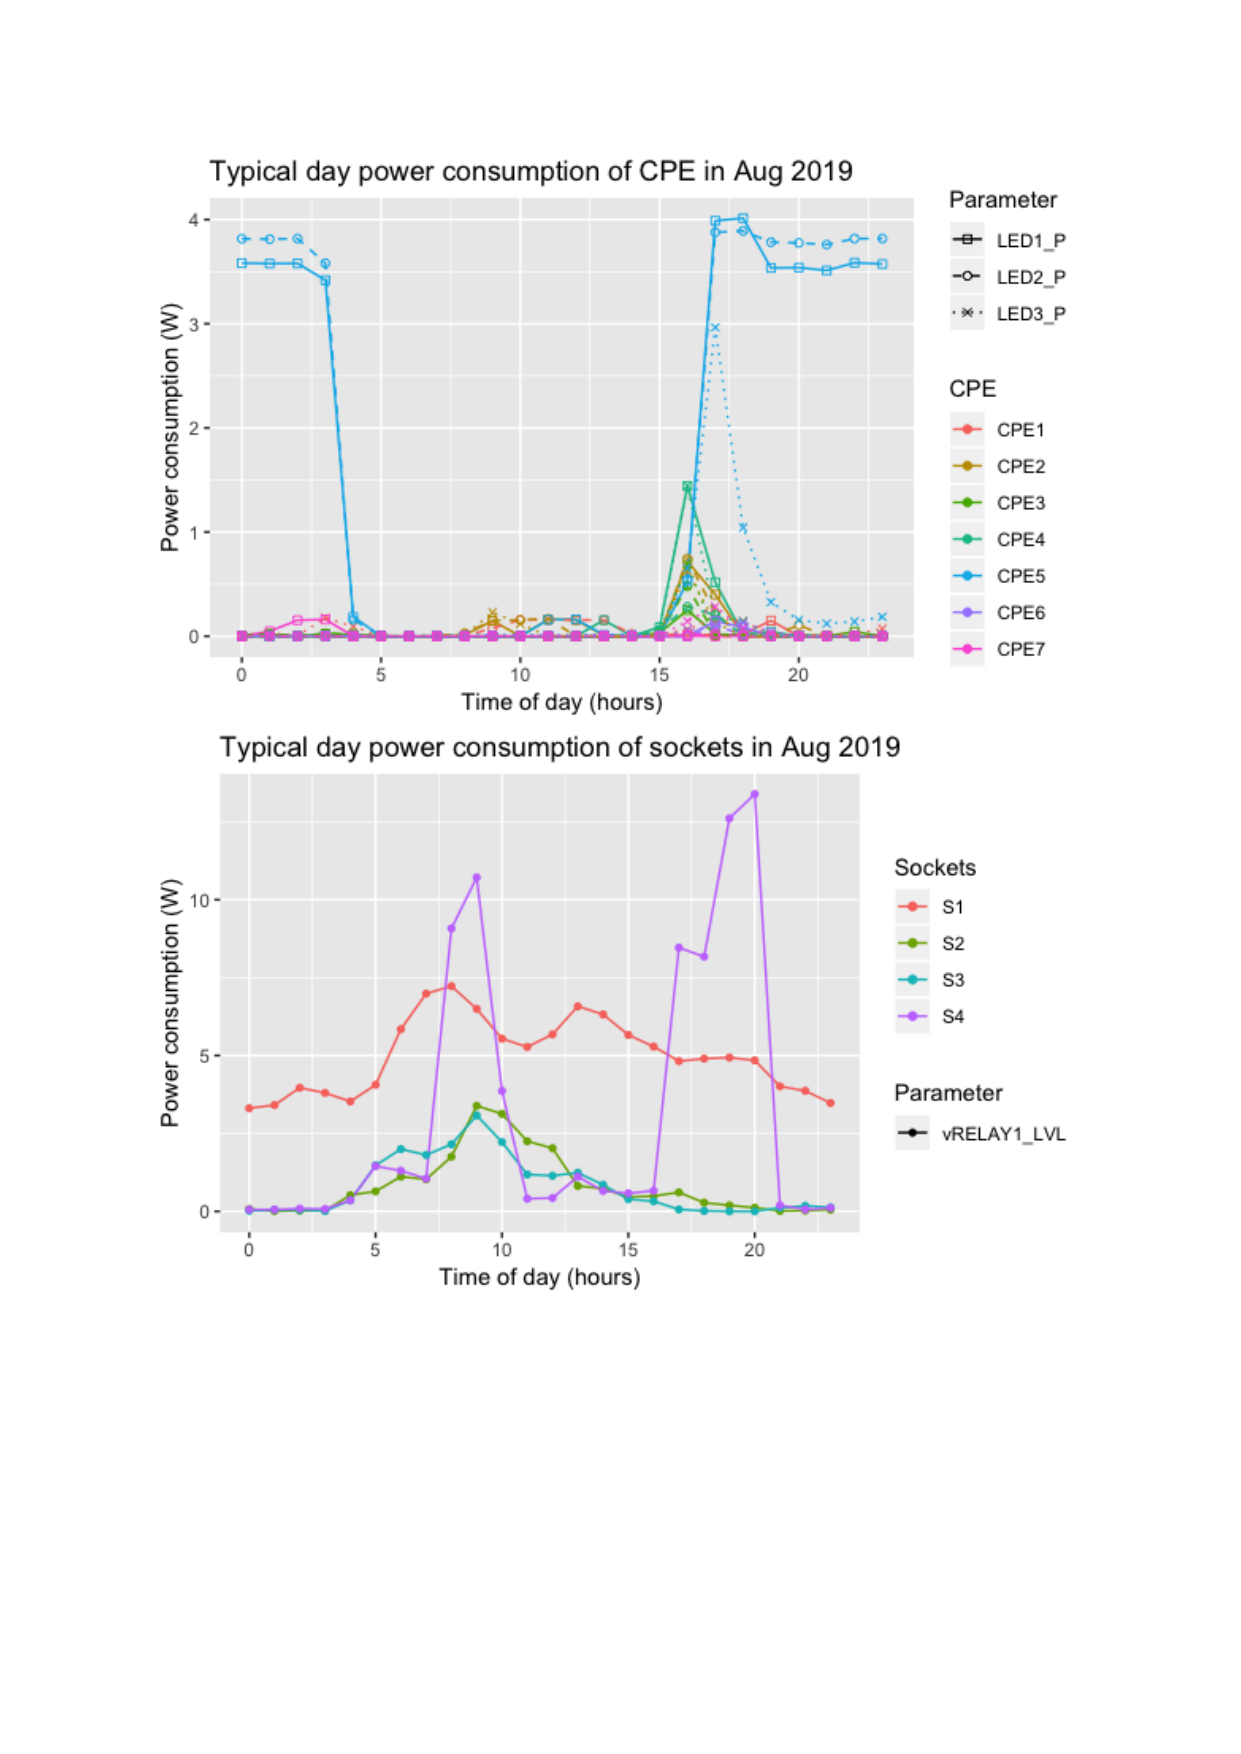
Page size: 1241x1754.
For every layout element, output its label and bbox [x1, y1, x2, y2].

picture [150, 150, 1090, 1301]
